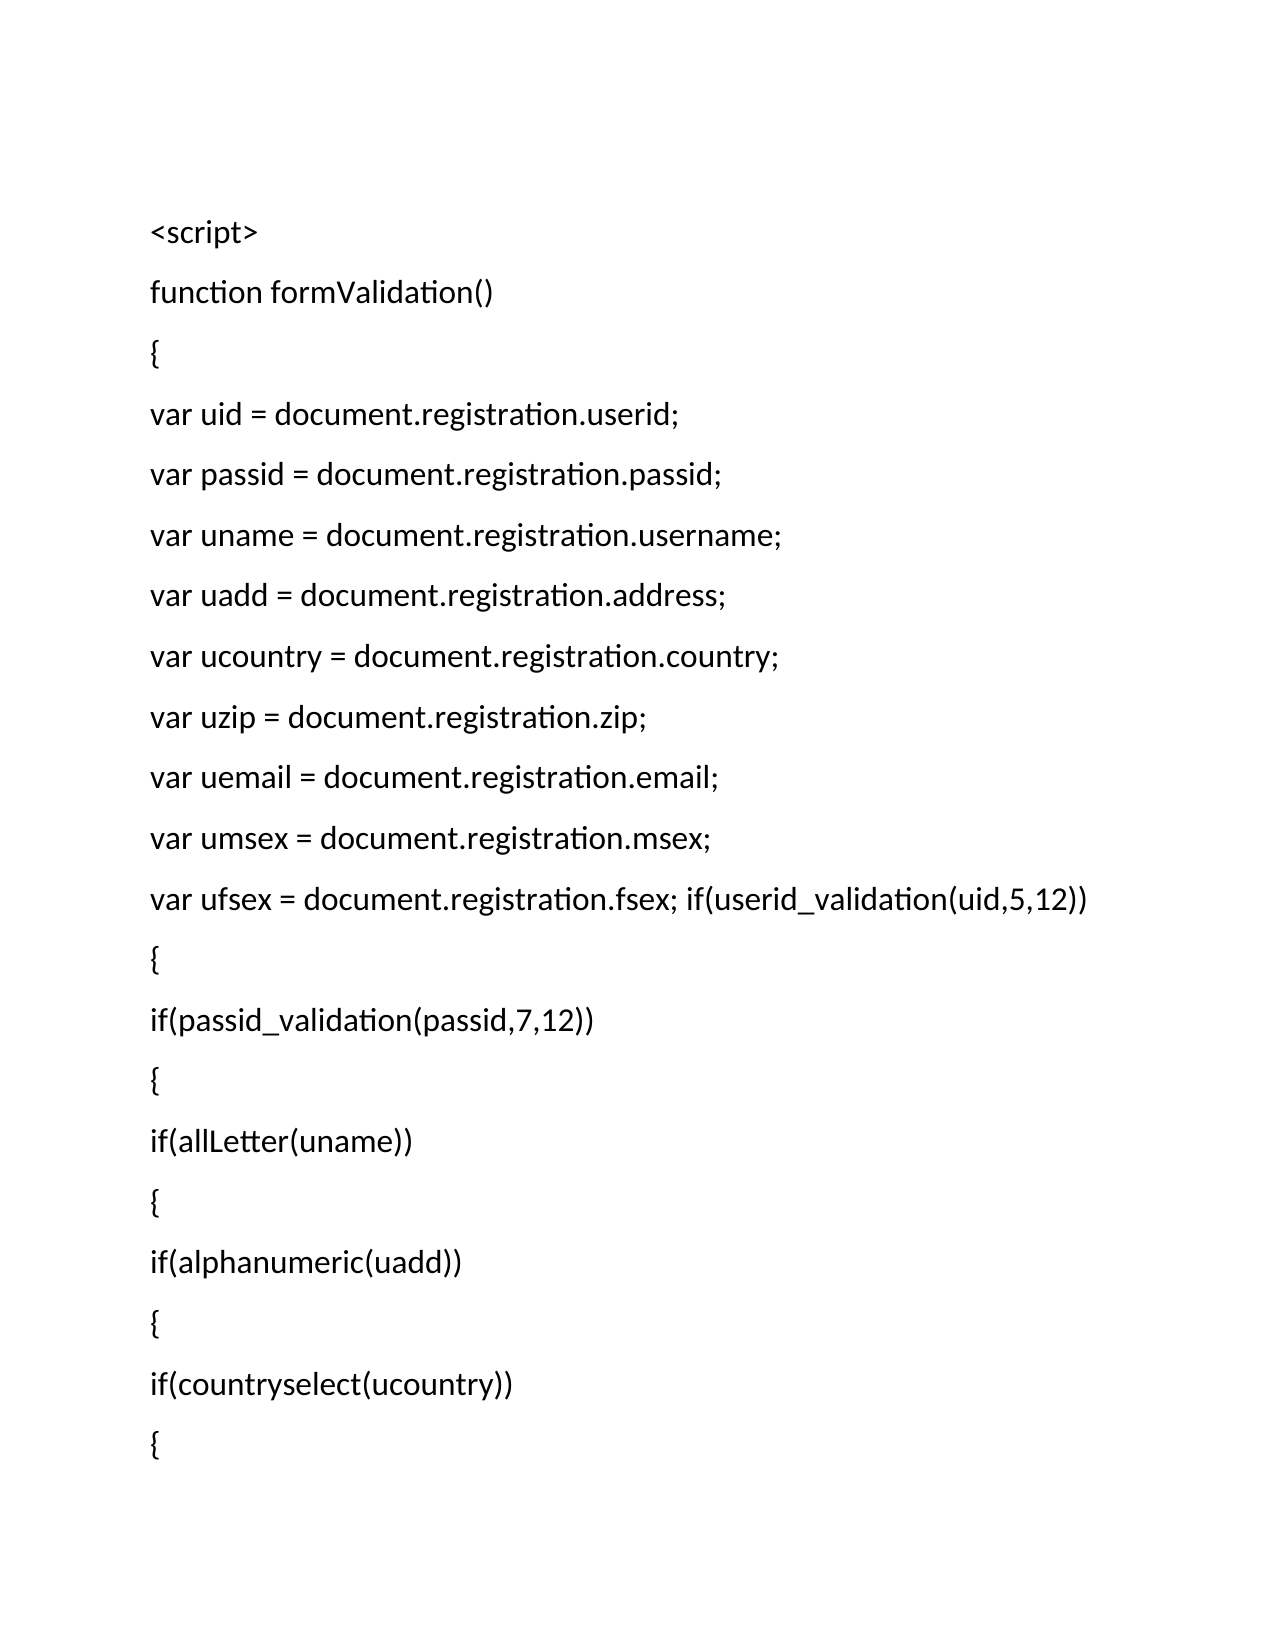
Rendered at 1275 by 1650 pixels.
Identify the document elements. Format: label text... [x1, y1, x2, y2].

text function formValidation() [150, 271, 1125, 312]
text var uname = document.registration.username; [150, 514, 1125, 554]
text var ucountry = document.registration.country; [150, 635, 1125, 676]
text <script> [150, 211, 1125, 251]
text if(allLetter(uname)) [150, 1120, 1125, 1161]
text if(countryselect(ucountry)) [150, 1362, 1125, 1403]
text var umsex = document.registration.msex; [150, 817, 1125, 858]
text { [150, 1181, 1125, 1221]
text var uzip = document.registration.zip; [150, 696, 1125, 736]
text { [150, 332, 1125, 373]
text { [150, 1423, 1125, 1464]
text if(passid_validation(passid,7,12)) [150, 999, 1125, 1039]
text var uadd = document.registration.address; [150, 574, 1125, 615]
text { [150, 938, 1125, 979]
text var passid = document.registration.passid; [150, 453, 1125, 494]
text var uemail = document.registration.email; [150, 756, 1125, 797]
text var uid = document.registration.userid; [150, 392, 1125, 433]
text { [150, 1059, 1125, 1100]
text var ufsex = document.registration.fsex; if(userid_validation(uid,5,12)) [150, 877, 1125, 918]
text { [150, 1302, 1125, 1343]
text if(alphanumeric(uadd)) [150, 1241, 1125, 1282]
